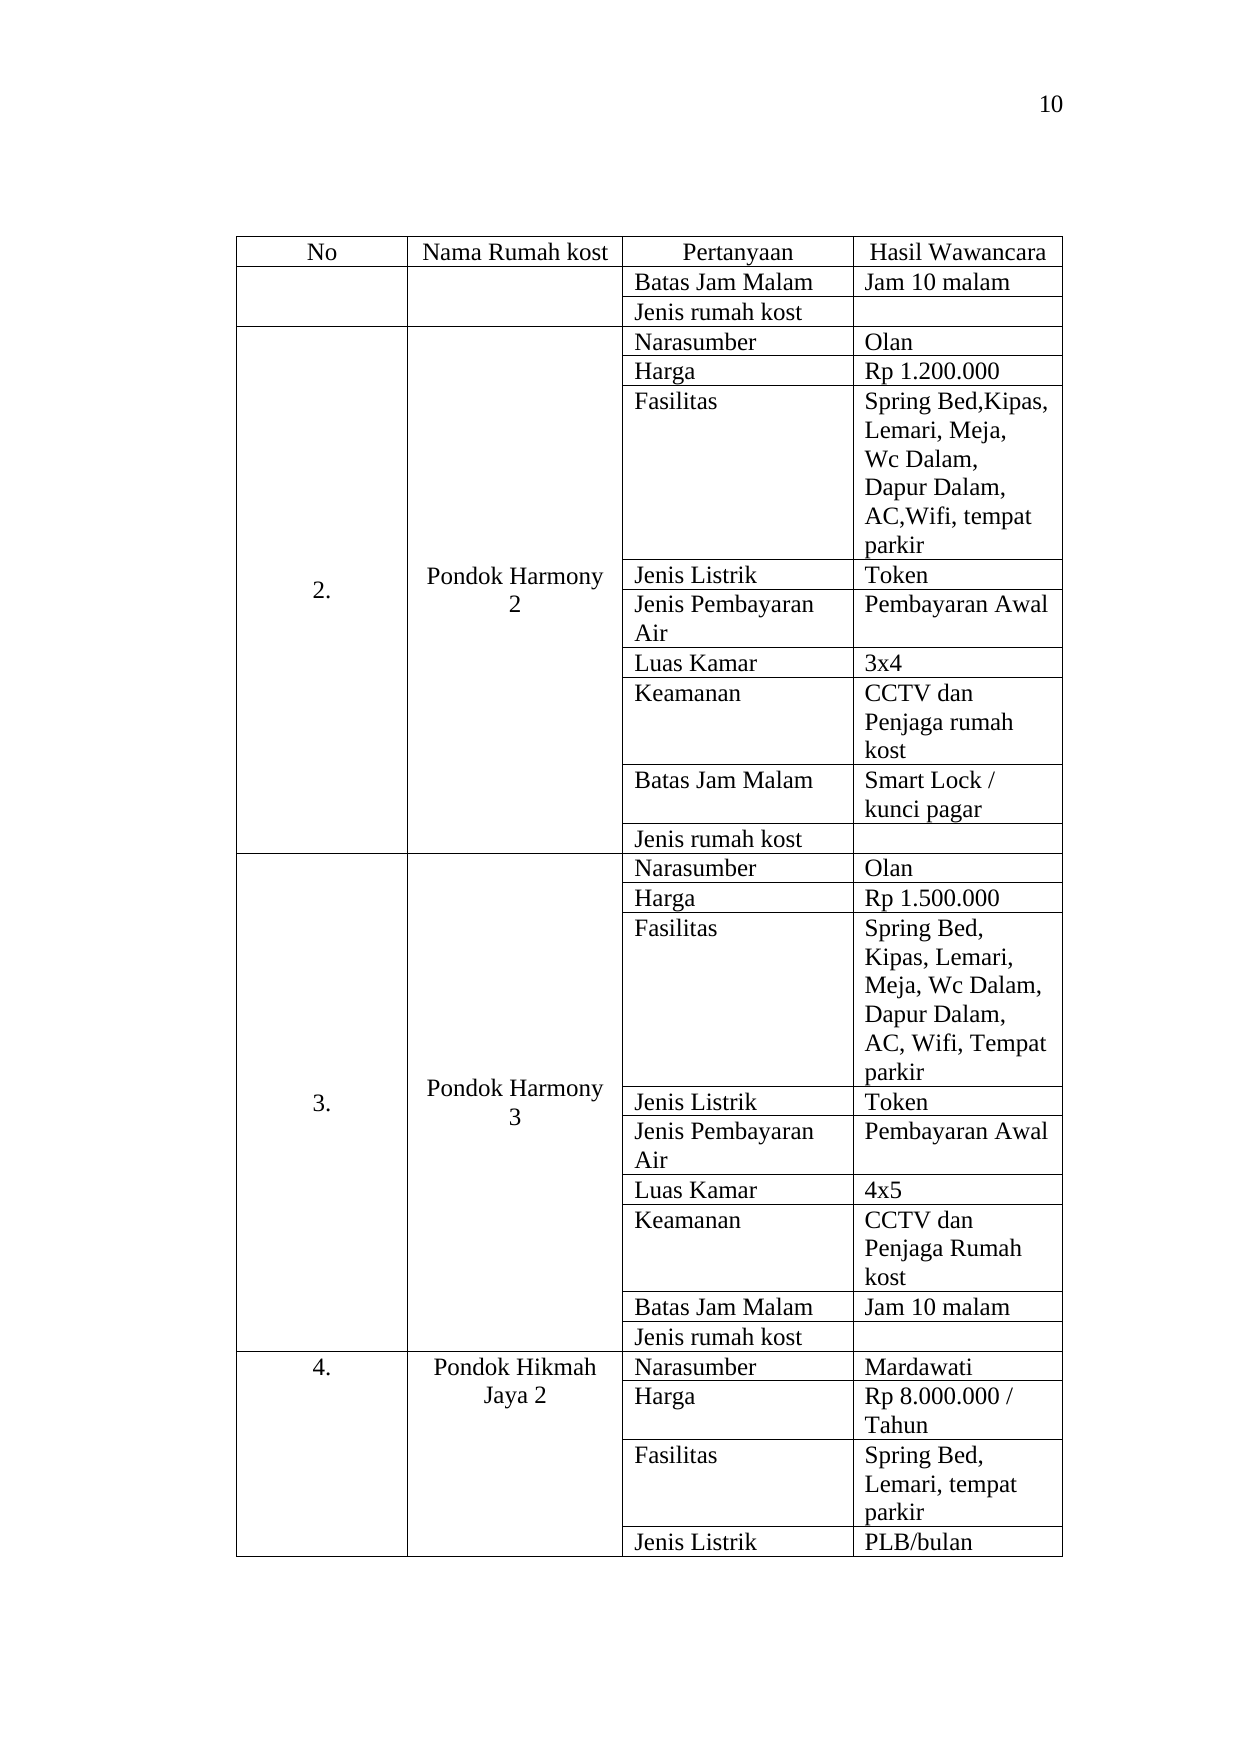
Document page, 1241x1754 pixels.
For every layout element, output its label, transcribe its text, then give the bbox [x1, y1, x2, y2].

table_cell Jenis Listrik [623, 560, 853, 588]
table_cell Narasumber [623, 854, 853, 882]
table_cell Fasilitas [623, 913, 853, 1086]
table_cell Olan [854, 854, 1062, 882]
table_cell Spring Bed, Lemari, tempat parkir [854, 1440, 1062, 1526]
table_cell Jam 10 malam [854, 1292, 1062, 1321]
table_header No [237, 237, 407, 266]
table_cell Pondok Harmony 3 [408, 854, 622, 1351]
table_cell CCTV dan Penjaga Rumah kost [854, 1205, 1062, 1291]
table_cell 2. [237, 327, 407, 852]
table_cell Harga [623, 356, 853, 385]
table_cell Jenis Pembayaran Air [623, 1116, 853, 1174]
table_cell Harga [623, 883, 853, 912]
table_cell Luas Kamar [623, 1175, 853, 1204]
table_header Hasil Wawancara [854, 237, 1062, 266]
table_cell Olan [854, 327, 1062, 355]
table_header Nama Rumah kost [408, 237, 622, 266]
table_cell Narasumber [623, 327, 853, 355]
table_cell Token [854, 1087, 1062, 1115]
table_cell Mardawati [854, 1352, 1062, 1380]
table_cell Keamanan [623, 1205, 853, 1291]
table_cell Jenis rumah kost [623, 297, 853, 326]
table_cell Keamanan [623, 678, 853, 764]
table_cell [854, 824, 1062, 852]
table_cell Spring Bed,Kipas, Lemari, Meja, Wc Dalam, Dapur Dalam, AC,Wifi, tempat parkir [854, 386, 1062, 559]
table_cell Pondok Hikmah Jaya 2 [408, 1352, 622, 1556]
table_cell Rp 1.500.000 [854, 883, 1062, 912]
table_cell 3x4 [854, 648, 1062, 677]
table_cell Rp 8.000.000 / Tahun [854, 1381, 1062, 1439]
table_cell 4. [237, 1352, 407, 1556]
table_cell Jenis Listrik [623, 1527, 853, 1556]
table_cell CCTV dan Penjaga rumah kost [854, 678, 1062, 764]
table_header Pertanyaan [623, 237, 853, 266]
table_cell Jam 10 malam [854, 267, 1062, 296]
table_cell Batas Jam Malam [623, 1292, 853, 1321]
table_cell Jenis rumah kost [623, 824, 853, 852]
table_cell Harga [623, 1381, 853, 1439]
table_cell Jenis Pembayaran Air [623, 590, 853, 647]
table_cell 4x5 [854, 1175, 1062, 1204]
table_cell Luas Kamar [623, 648, 853, 677]
table_cell Smart Lock / kunci pagar [854, 765, 1062, 823]
table_cell Pembayaran Awal [854, 1116, 1062, 1174]
table_cell Token [854, 560, 1062, 588]
table_cell Fasilitas [623, 1440, 853, 1526]
table_cell Narasumber [623, 1352, 853, 1380]
table_cell PLB/bulan [854, 1527, 1062, 1556]
table_cell Pembayaran Awal [854, 590, 1062, 647]
table_cell Fasilitas [623, 386, 853, 559]
table_cell Batas Jam Malam [623, 267, 853, 296]
table_cell Batas Jam Malam [623, 765, 853, 823]
table_cell Jenis rumah kost [623, 1322, 853, 1351]
table_cell [854, 297, 1062, 326]
table_cell Pondok Harmony 2 [408, 327, 622, 852]
table_cell Spring Bed, Kipas, Lemari, Meja, Wc Dalam, Dapur Dalam, AC, Wifi, Tempat parkir [854, 913, 1062, 1086]
table_cell [854, 1322, 1062, 1351]
table_cell Rp 1.200.000 [854, 356, 1062, 385]
table_cell Jenis Listrik [623, 1087, 853, 1115]
table_cell 3. [237, 854, 407, 1351]
